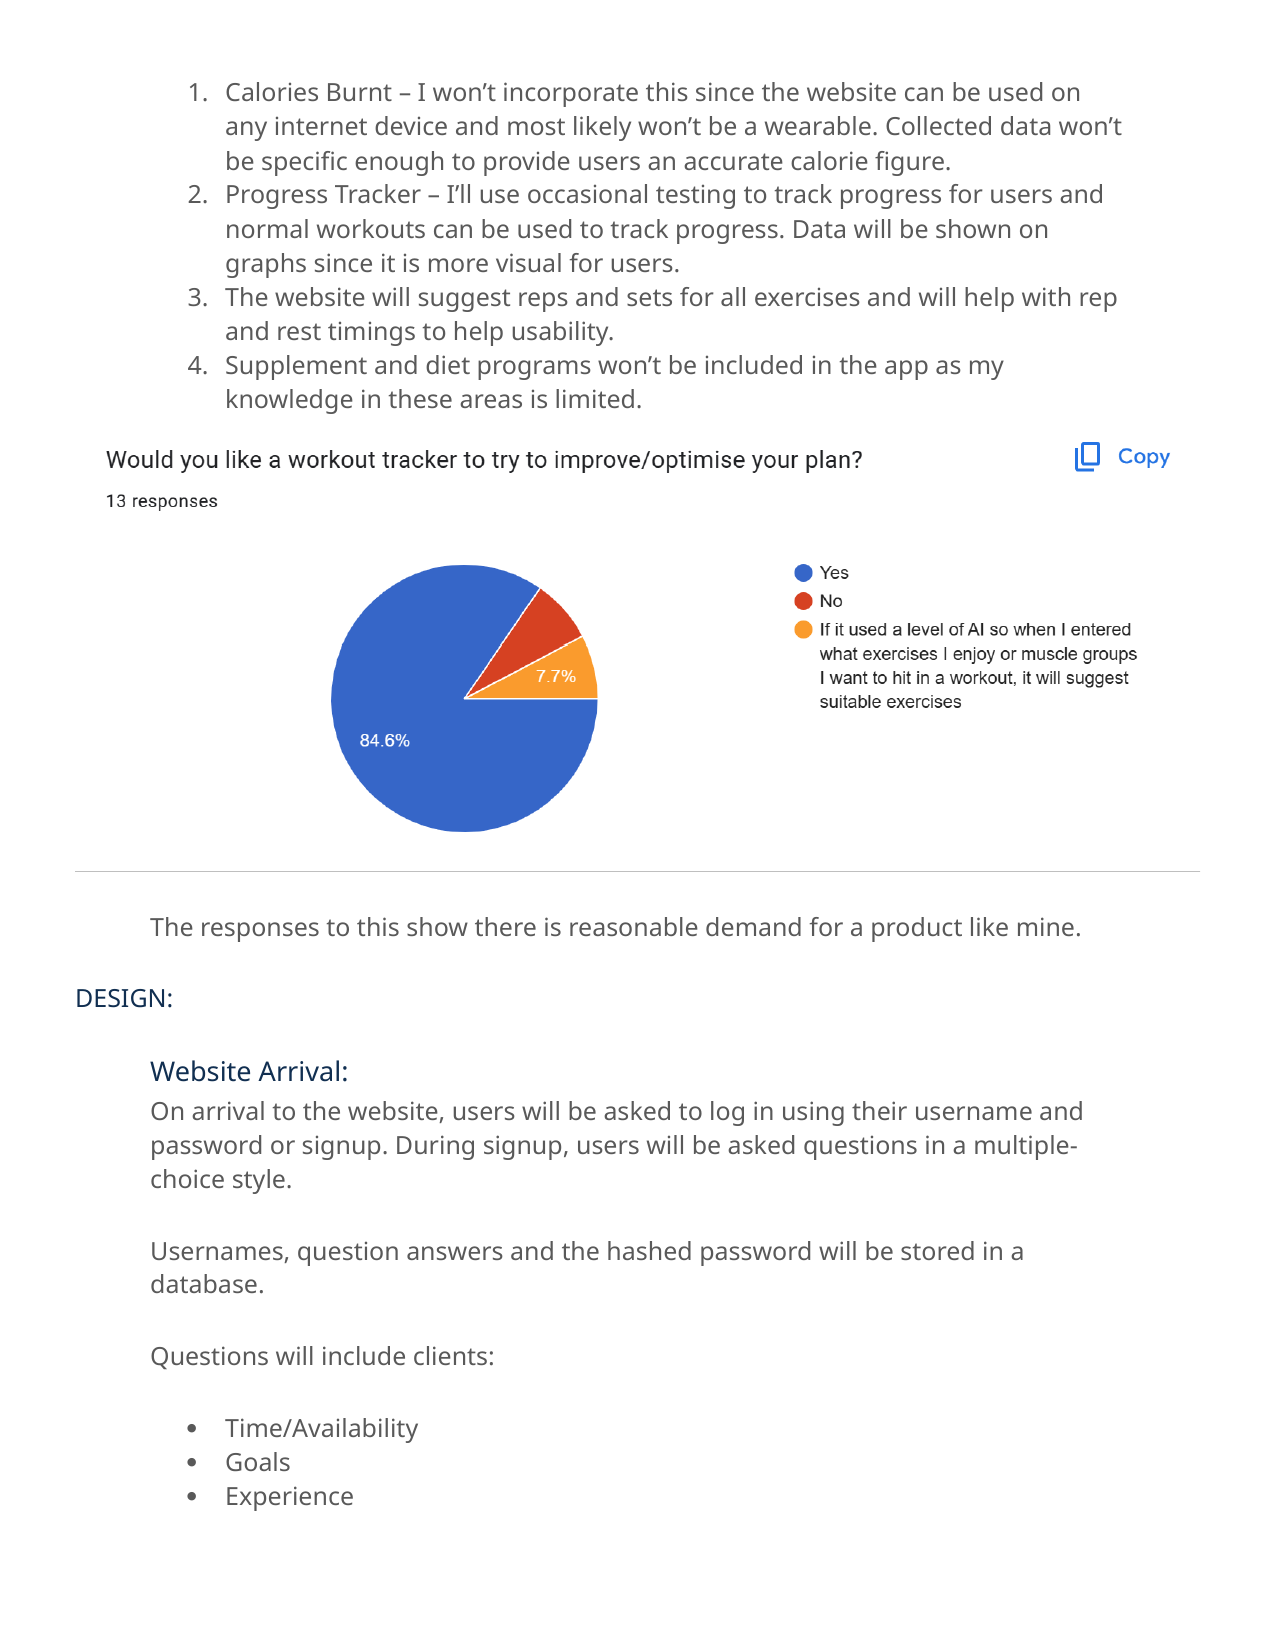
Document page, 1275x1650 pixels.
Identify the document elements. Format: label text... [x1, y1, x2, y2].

text Questions will include clients: [150, 1339, 1125, 1373]
list Progress Tracker – I’ll use occasional testing to track progress for users and normal workouts can be used to track progress. Data will be shown on graphs since it is more visual for users. [187, 177, 1125, 279]
list Calories Burnt – I won’t incorporate this since the website can be used on any internet device and most likely won’t be a wearable. Collected data won’t be specific enough to provide users an accurate calorie figure. [187, 75, 1125, 177]
list Supplement and diet programs won’t be included in the app as my knowledge in these areas is limited. [187, 347, 1125, 416]
subtitle Website Arrival: [150, 1052, 1125, 1089]
list Experience [187, 1478, 1125, 1512]
list Goals [187, 1444, 1125, 1478]
text Usernames, question answers and the hashed password will be stored in a database. [150, 1233, 1125, 1301]
subtitle DESIGN: [75, 981, 1125, 1015]
text On arrival to the website, users will be asked to log in using their username and password or signup. During signup, users will be asked questions in a multiple-choice style. [150, 1093, 1125, 1196]
list Time/Availability [187, 1410, 1125, 1444]
list The website will suggest reps and sets for all exercises and will help with rep and rest timings to help usability. [187, 279, 1125, 347]
text The responses to this show there is reasonable demand for a product like mine. [150, 872, 1125, 943]
picture [75, 417, 1200, 872]
